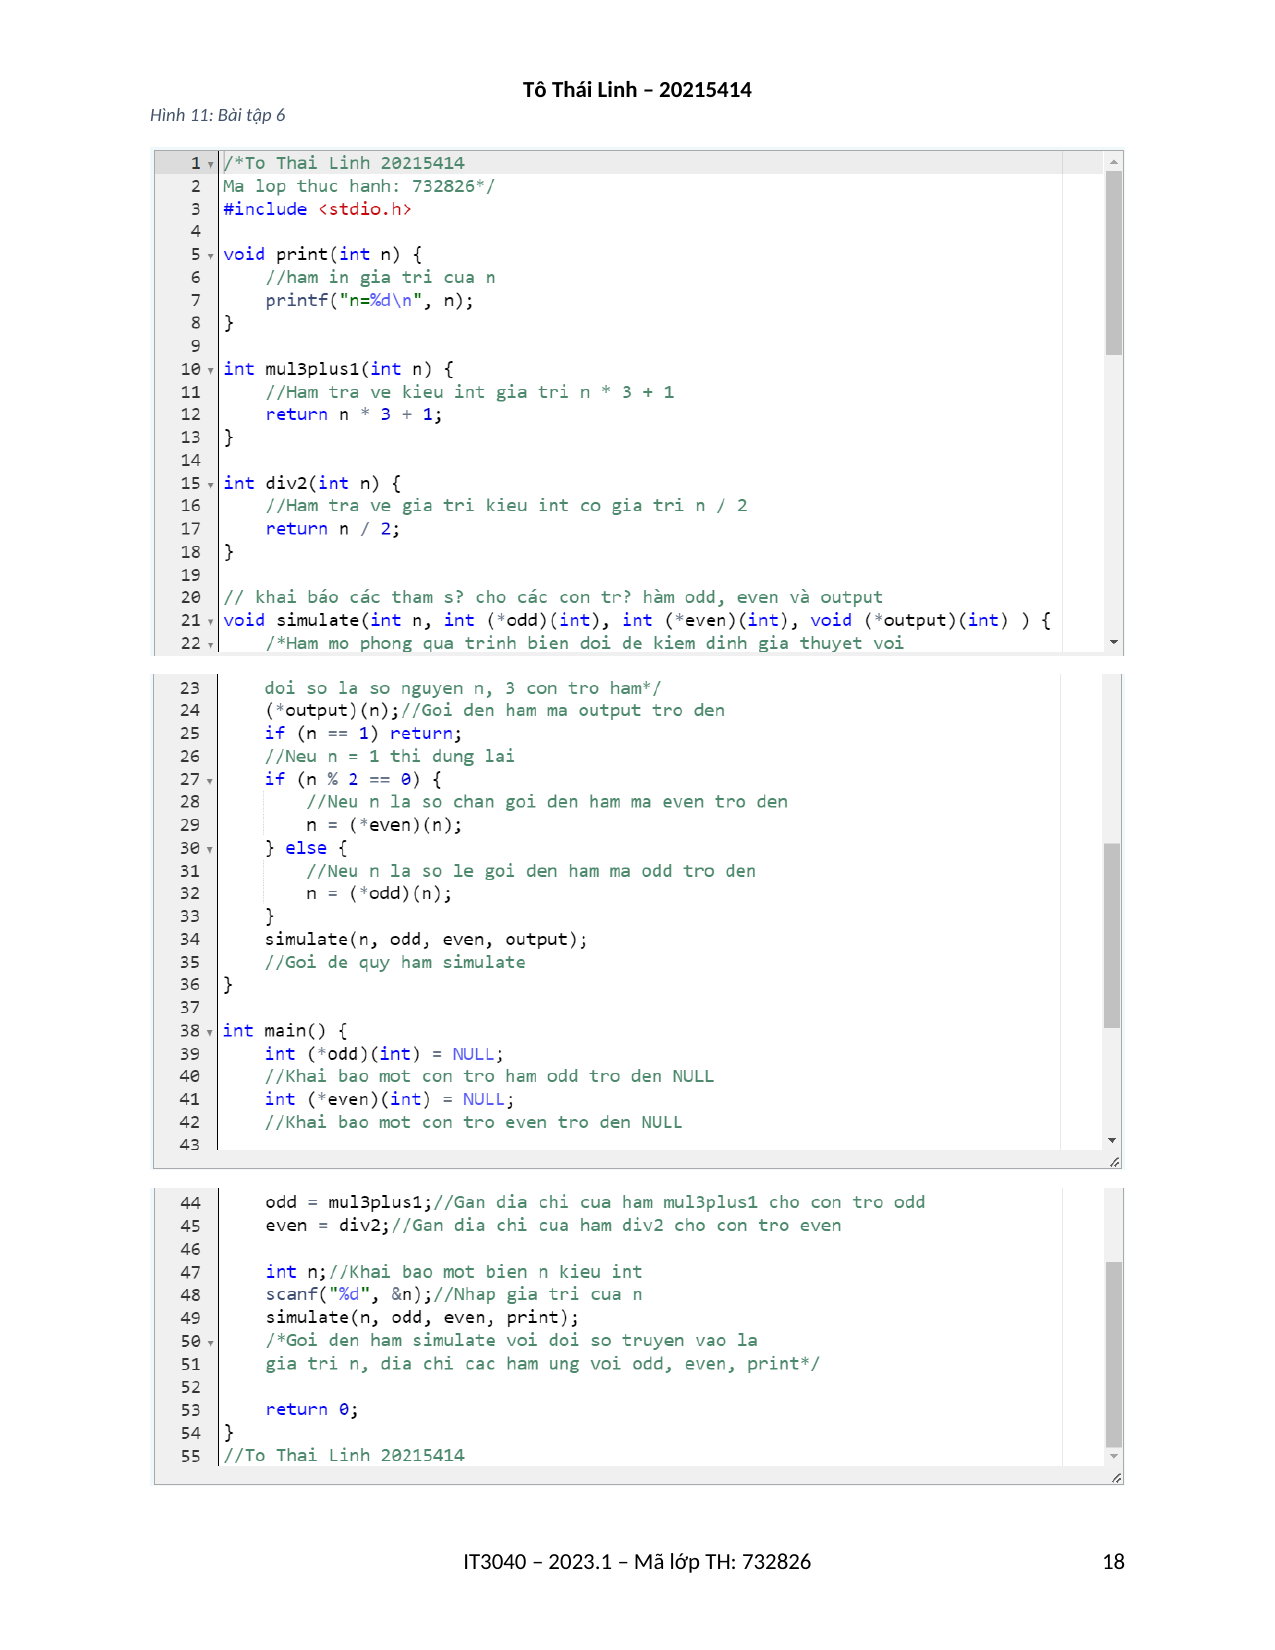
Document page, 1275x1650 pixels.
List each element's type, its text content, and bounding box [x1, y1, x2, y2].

picture [150, 147, 1125, 656]
picture [150, 674, 1125, 1170]
picture [150, 1188, 1125, 1486]
